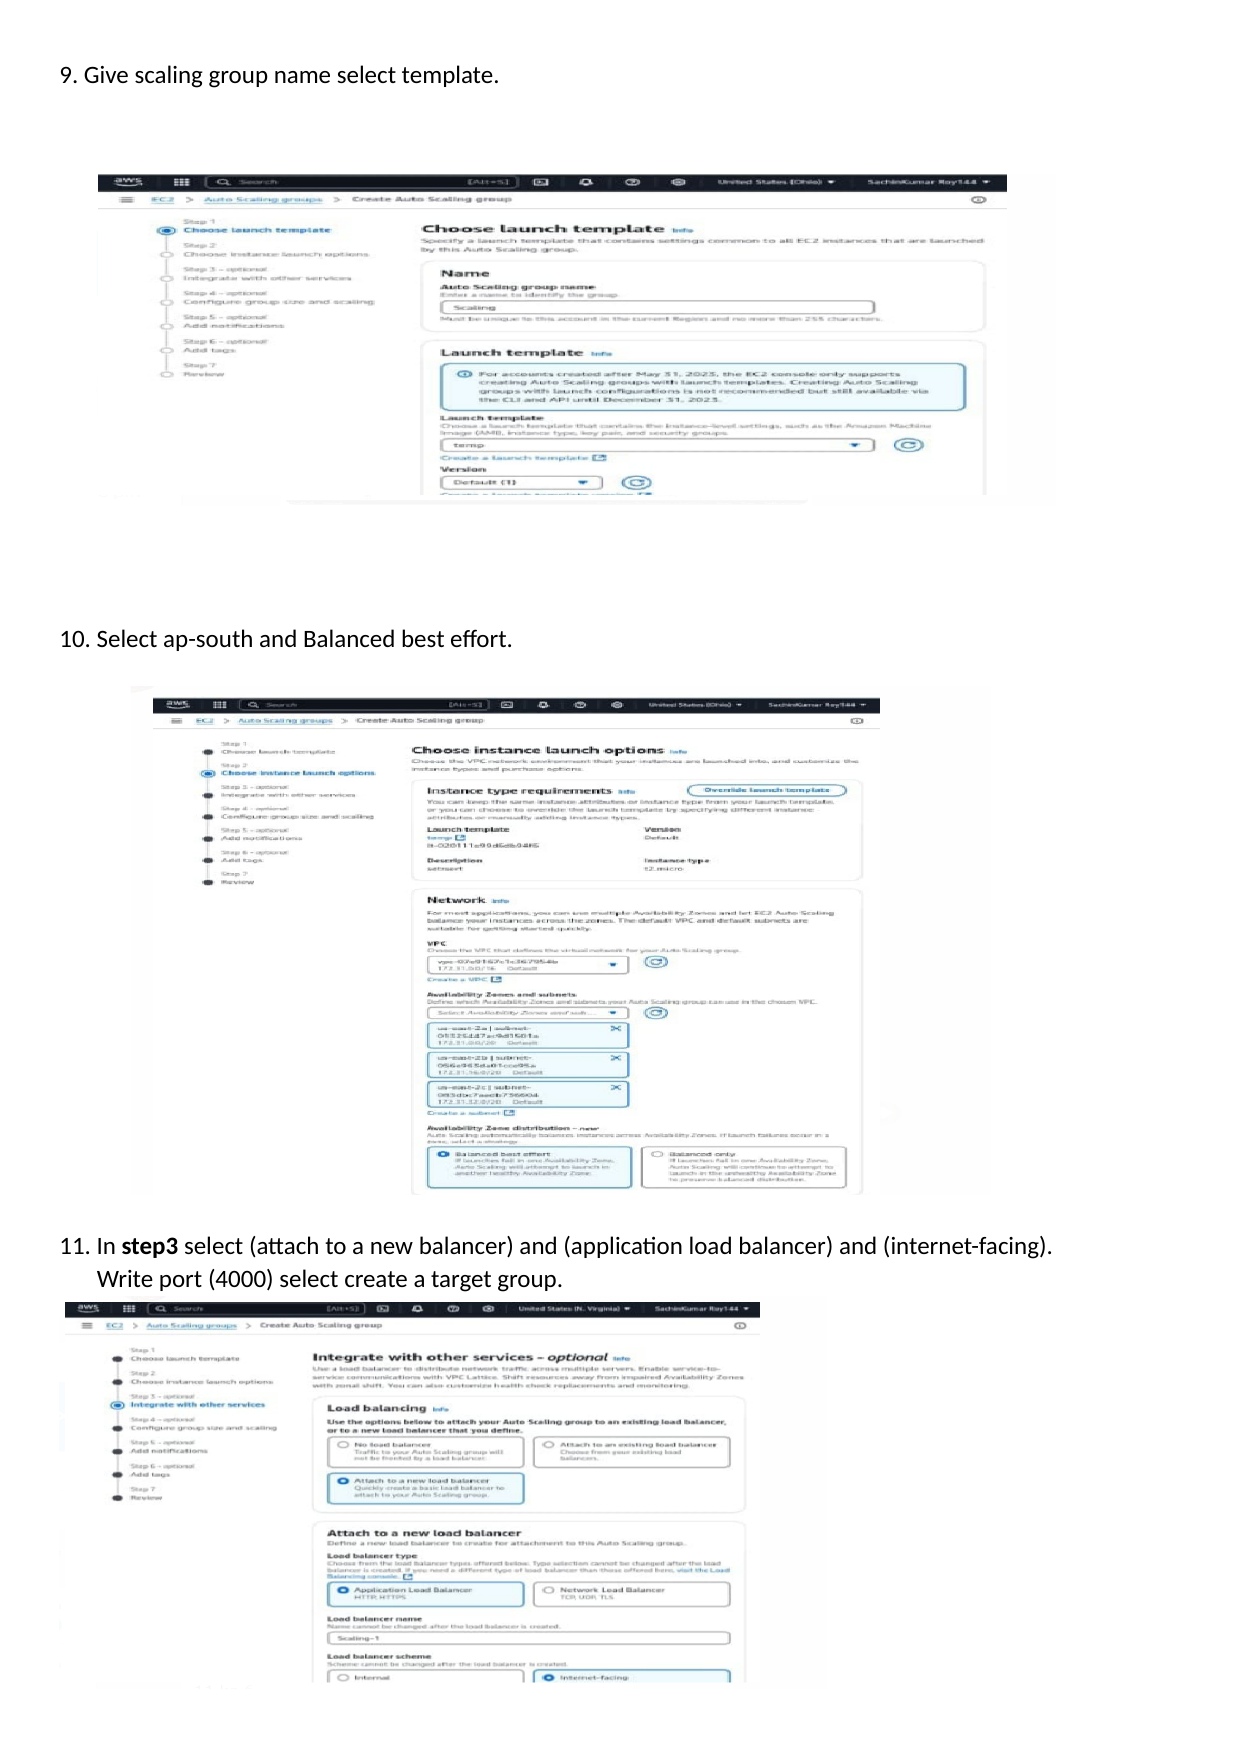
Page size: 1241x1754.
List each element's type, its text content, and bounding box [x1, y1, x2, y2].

picture [130, 686, 991, 1195]
picture [59, 1296, 828, 1689]
text Write port (4000) select create a target group. [97, 1263, 1165, 1294]
text 9. Give scaling group name select template. [59, 59, 1165, 89]
text 11. In step3 select (attach to a new balancer) and (application load balancer) and (internet-facing). [59, 1230, 1165, 1261]
text 10. Select ap-south and Balanced best effort. [59, 623, 1165, 653]
picture [96, 174, 1057, 506]
